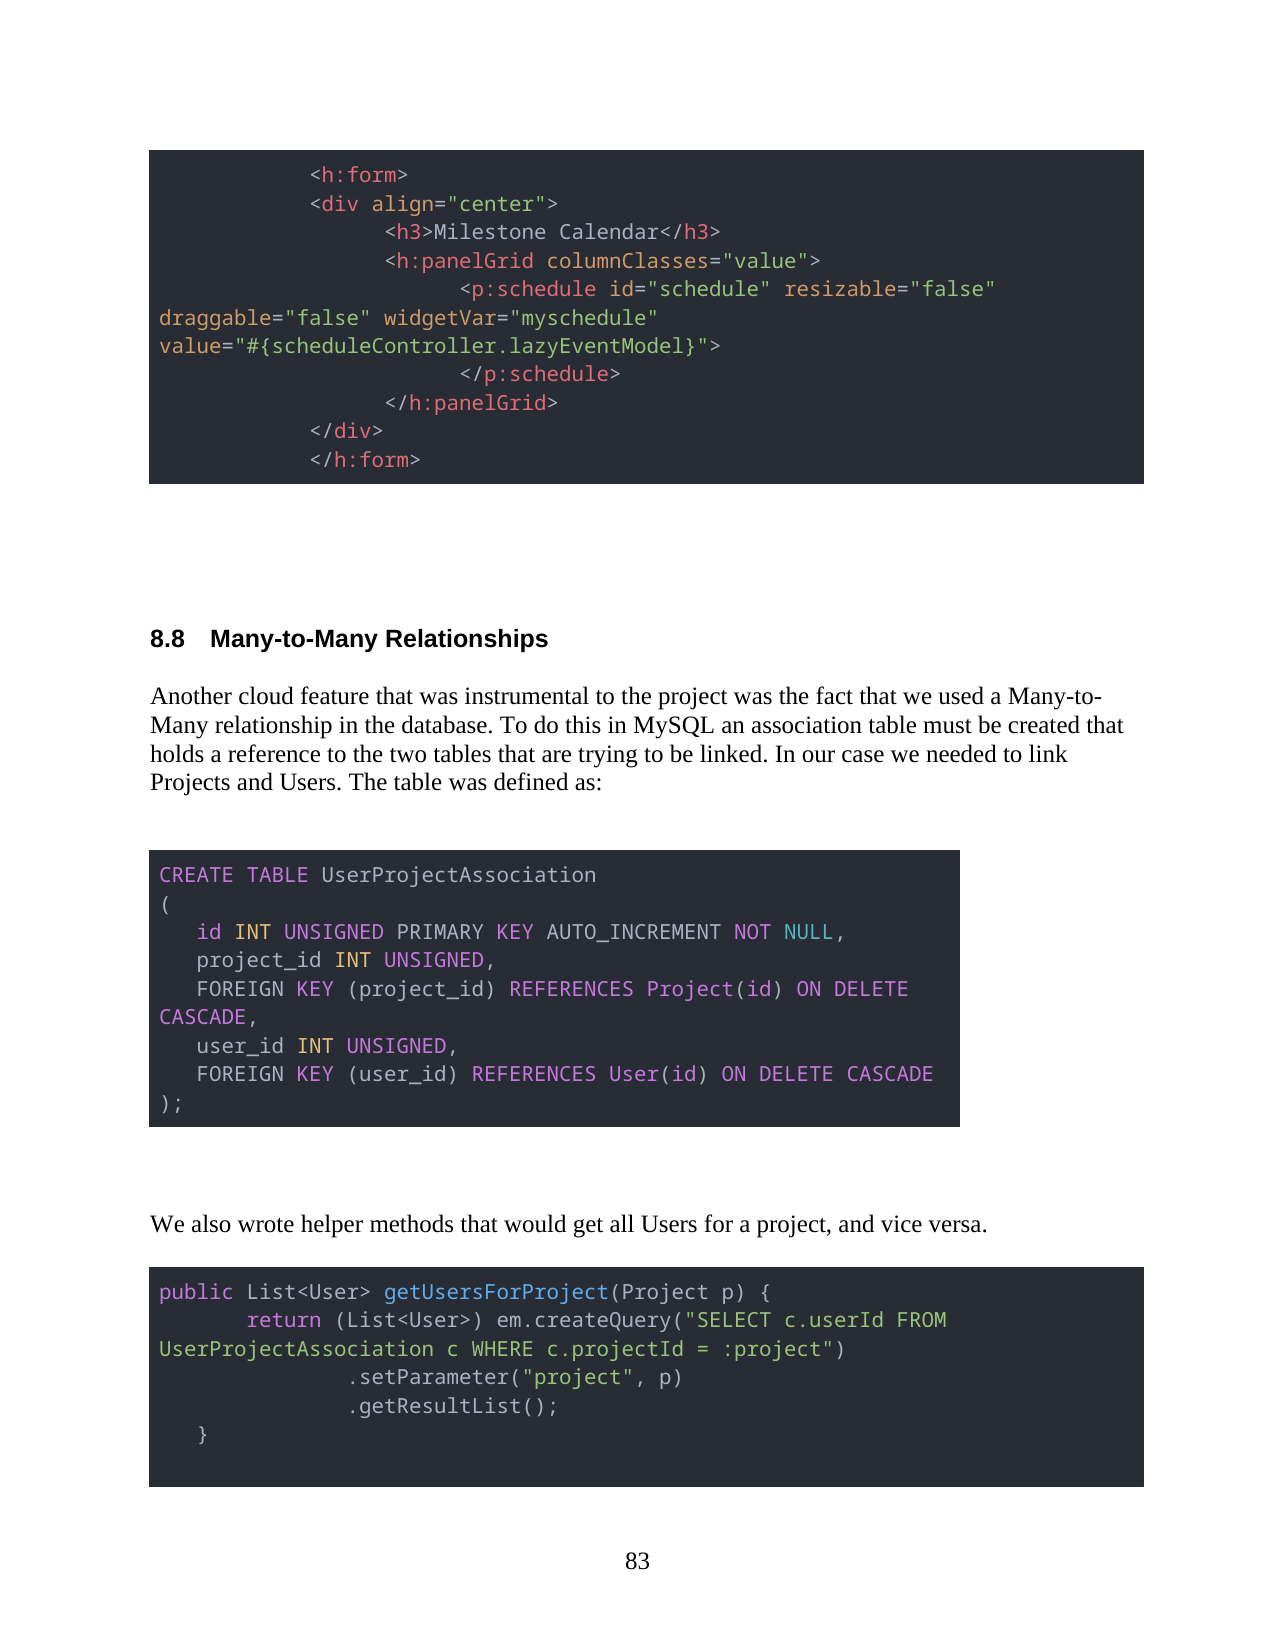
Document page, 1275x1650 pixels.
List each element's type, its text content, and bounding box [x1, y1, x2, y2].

table_header CREATE TABLE UserProjectAssociation ( id INT UNSIGNED PRIMARY KEY AUTO_INCREMENT NOT NULL, project_id INT UNSIGNED, FOREIGN KEY (project_id) REFERENCES Project(id) ON DELETE CASCADE, user_id INT UNSIGNED, FOREIGN KEY (user_id) REFERENCES User(id) ON DELETE CASCADE ); [149, 850, 960, 1127]
text We also wrote helper methods that would get all Users for a project, and vice versa. [150, 1209, 1125, 1238]
text Another cloud feature that was instrumental to the project was the fact that we used a Many-to-Many relationship in the database. To do this in MySQL an association table must be created that holds a reference to the two tables that are trying to be linked. In our case we needed to link Projects and Users. The table was defined as: [150, 681, 1125, 796]
table_header <h:form> <div align="center"> <h3>Milestone Calendar</h3> <h:panelGrid columnClasses="value"> <p:schedule id="schedule" resizable="false" draggable="false" widgetVar="myschedule" value="#{scheduleController.lazyEventModel}"> </p:schedule> </h:panelGrid> </div> </h:form> [149, 150, 1144, 484]
subtitle Many-to-Many Relationships [150, 624, 1125, 652]
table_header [149, 1267, 1144, 1487]
